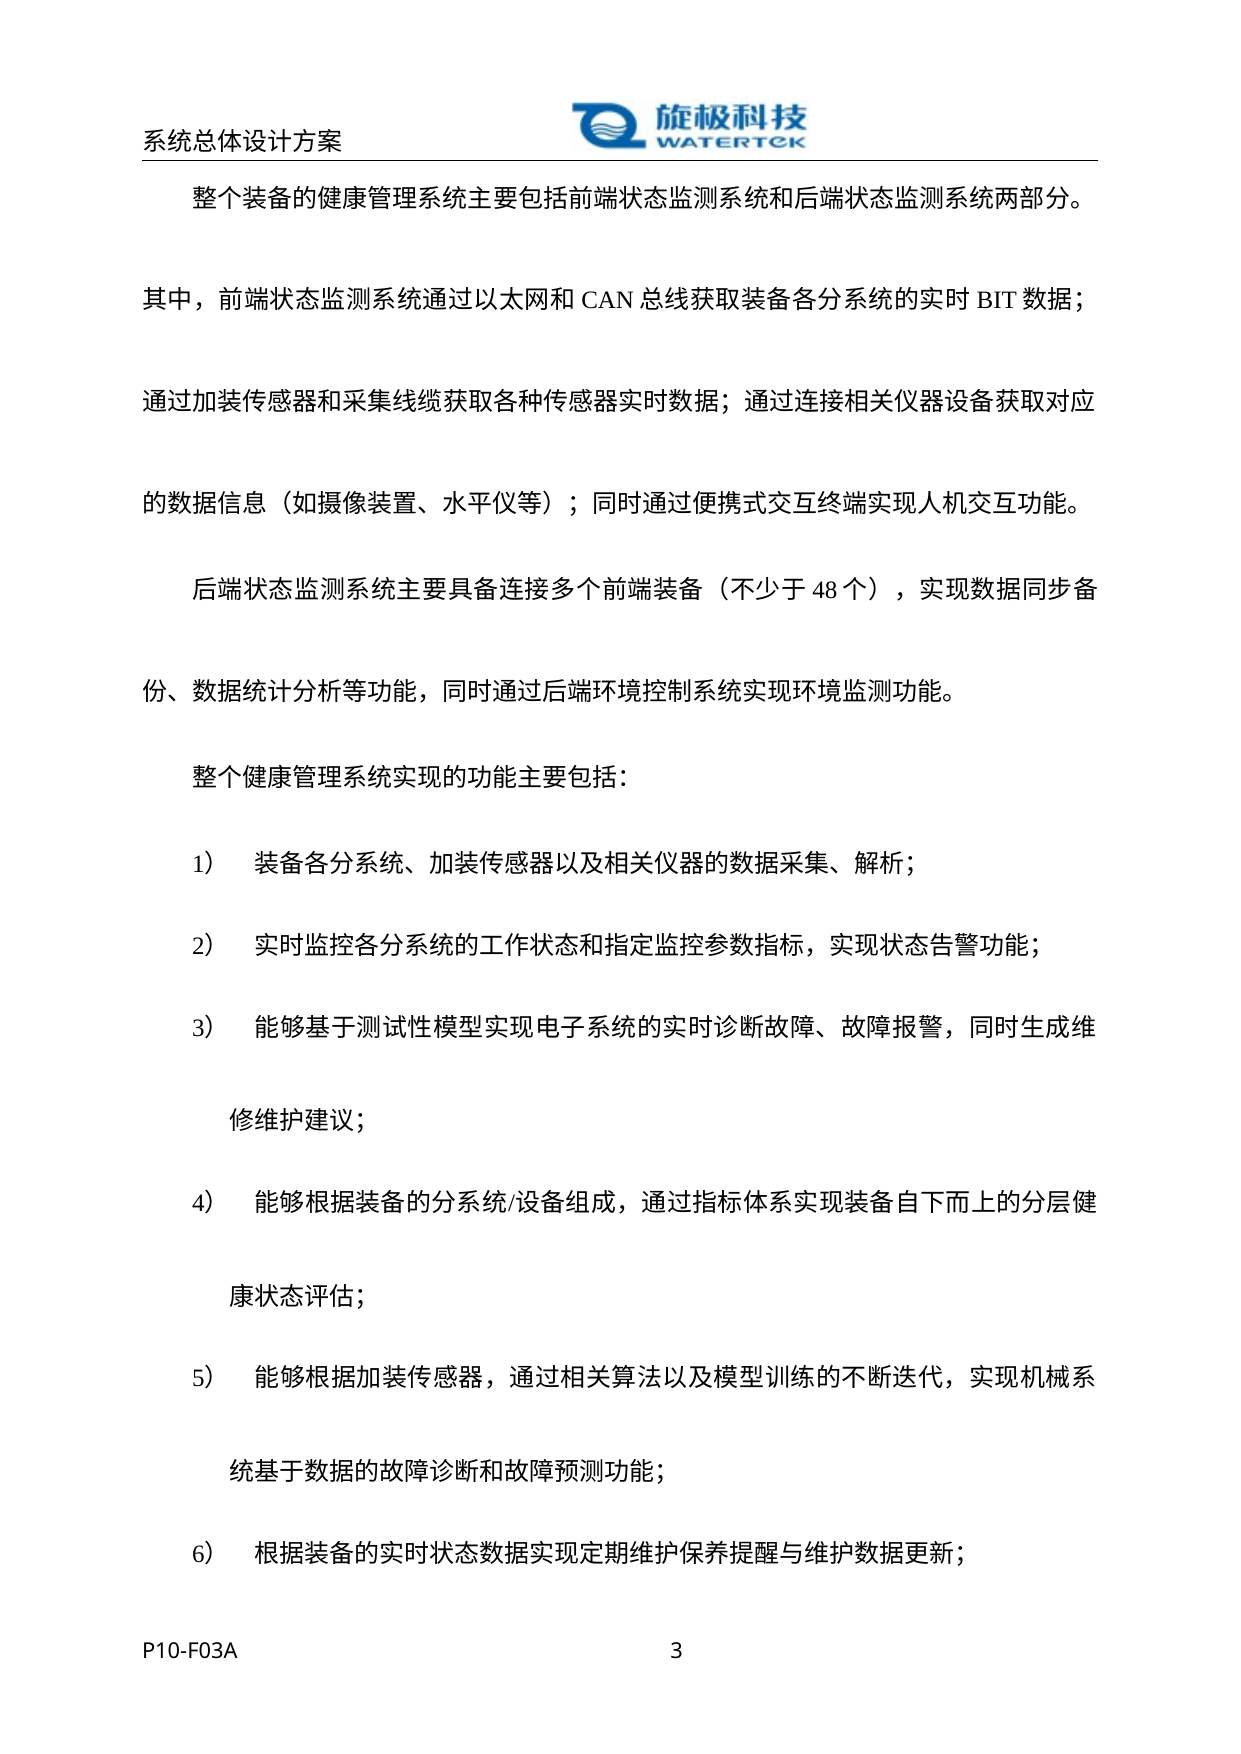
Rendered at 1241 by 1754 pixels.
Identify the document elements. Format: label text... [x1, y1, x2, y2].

list 根据装备的实时状态数据实现定期维护保养提醒与维护数据更新； [192, 1517, 1098, 1585]
text 整个装备的健康管理系统主要包括前端状态监测系统和后端状态监测系统两部分。其中，前端状态监测系统通过以太网和CAN总线获取装备各分系统的实时BIT数据；通过加装传感器和采集线缆获取各种传感器实时数据；通过连接相关仪器设备获取对应的数据信息（如摄像装置、水平仪等）；同时通过便携式交互终端实现人机交互功能。 [142, 162, 1098, 536]
list 能够根据装备的分系统/设备组成，通过指标体系实现装备自下而上的分层健康状态评估； [192, 1167, 1098, 1328]
picture [571, 100, 810, 151]
list 实时监控各分系统的工作状态和指定监控参数指标，实现状态告警功能； [192, 909, 1098, 977]
text 后端状态监测系统主要具备连接多个前端装备（不少于48个），实现数据同步备份、数据统计分析等功能，同时通过后端环境控制系统实现环境监测功能。 [142, 554, 1098, 724]
list 能够基于测试性模型实现电子系统的实时诊断故障、故障报警，同时生成维修维护建议； [192, 991, 1098, 1153]
text 整个健康管理系统实现的功能主要包括： [142, 742, 1098, 810]
list 能够根据加装传感器，通过相关算法以及模型训练的不断迭代，实现机械系统基于数据的故障诊断和故障预测功能； [192, 1342, 1098, 1503]
list 装备各分系统、加装传感器以及相关仪器的数据采集、解析； [192, 828, 1098, 896]
